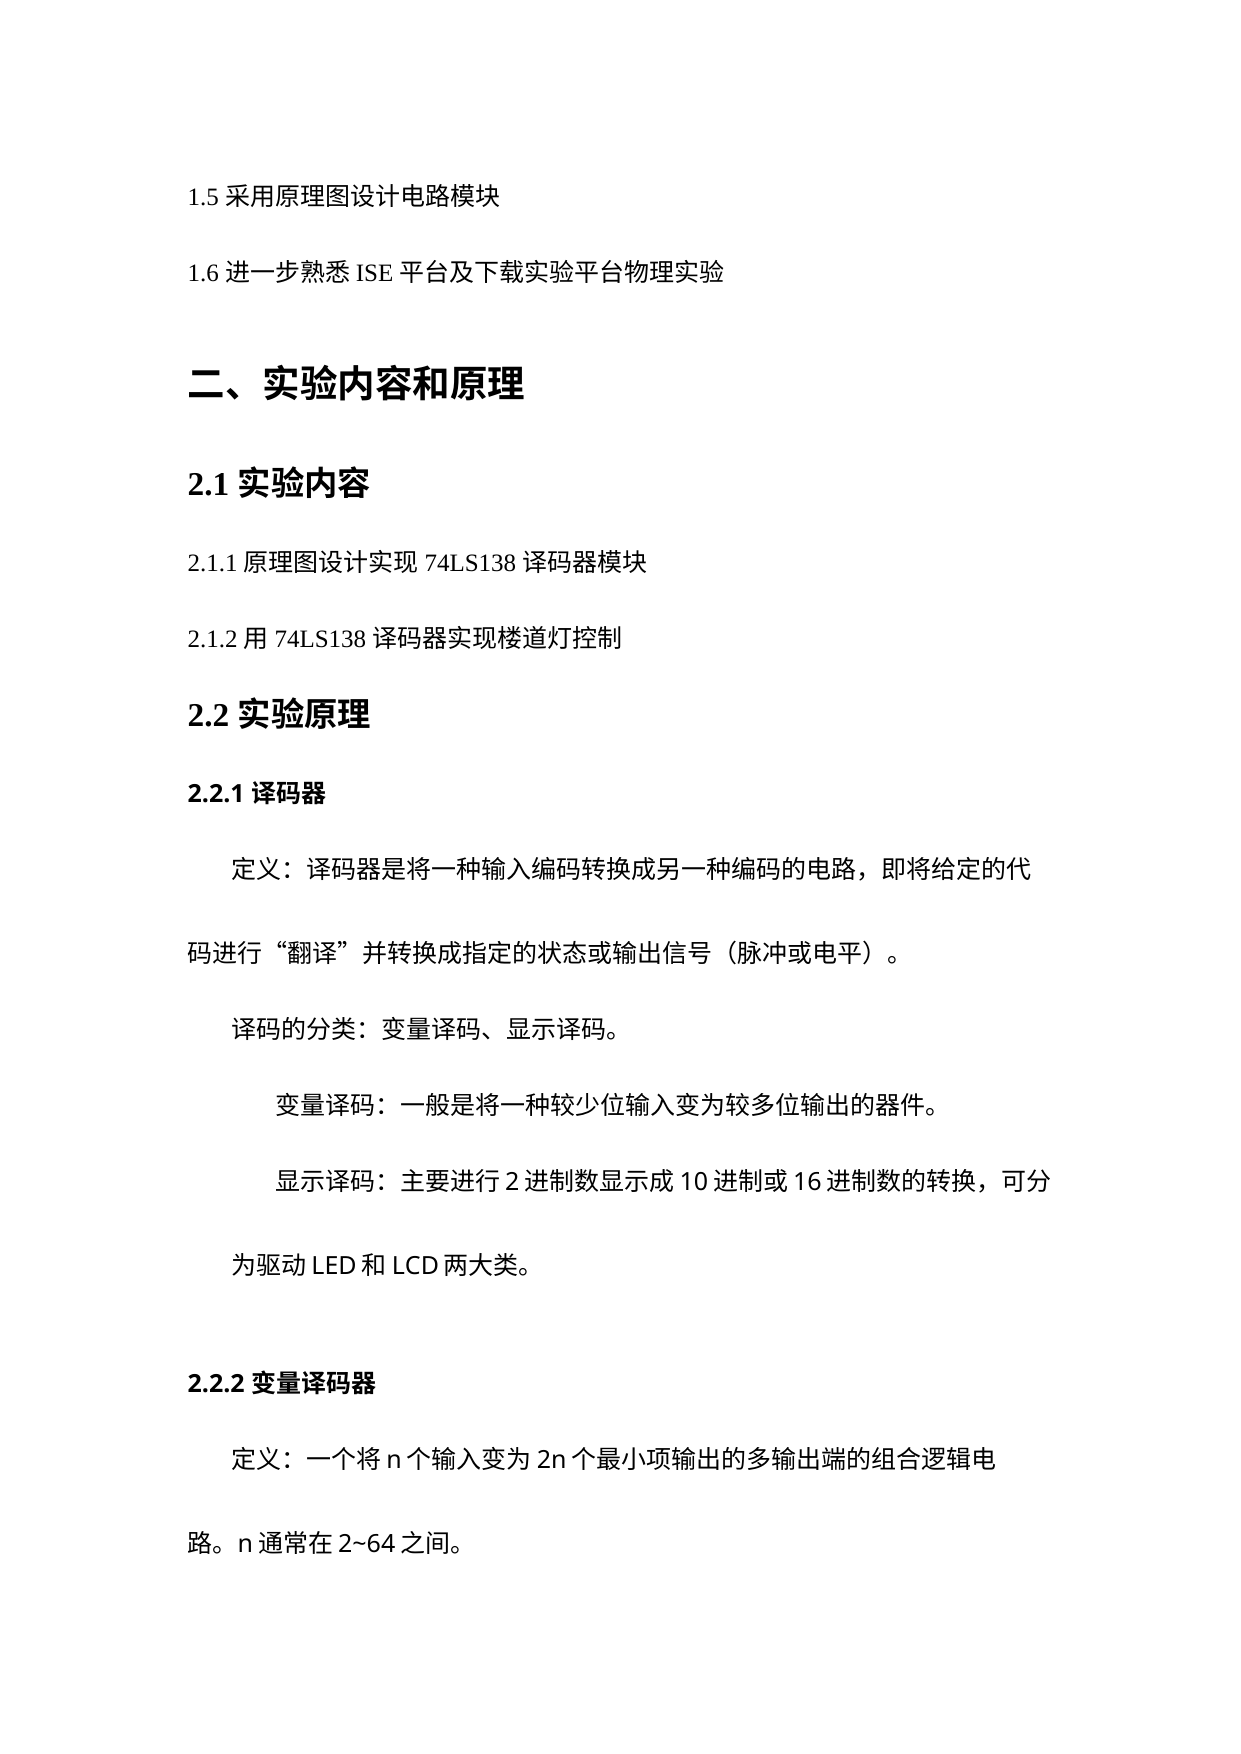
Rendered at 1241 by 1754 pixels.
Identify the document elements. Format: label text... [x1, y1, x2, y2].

text 1.5 采用原理图设计电路模块 [187, 162, 1053, 227]
subtitle 二、实验内容和原理 [187, 349, 1053, 414]
text 2.1 实验内容 [187, 448, 1053, 513]
text 定义：一个将n个输入变为2n个最小项输出的多输出端的组合逻辑电路。n通常在2~64之间。 [187, 1425, 1053, 1574]
text 2.2.2 变量译码器 [187, 1349, 1053, 1414]
text 显示译码：主要进行2进制数显示成10进制或16进制数的转换，可分为驱动LED和LCD两大类。 [231, 1147, 1053, 1296]
text 译码的分类：变量译码、显示译码。 [187, 995, 1053, 1060]
text 2.1.2 用 74LS138 译码器实现楼道灯控制 [187, 604, 1053, 669]
text 变量译码：一般是将一种较少位输入变为较多位输出的器件。 [231, 1071, 1053, 1136]
text 定义：译码器是将一种输入编码转换成另一种编码的电路，即将给定的代码进行“翻译”并转换成指定的状态或输出信号（脉冲或电平）。 [187, 835, 1053, 984]
text 2.2.1 译码器 [187, 759, 1053, 824]
text 1.6 进一步熟悉 ISE 平台及下载实验平台物理实验 [187, 238, 1053, 303]
text 2.1.1 原理图设计实现 74LS138 译码器模块 [187, 528, 1053, 593]
text 2.2 实验原理 [187, 679, 1053, 744]
